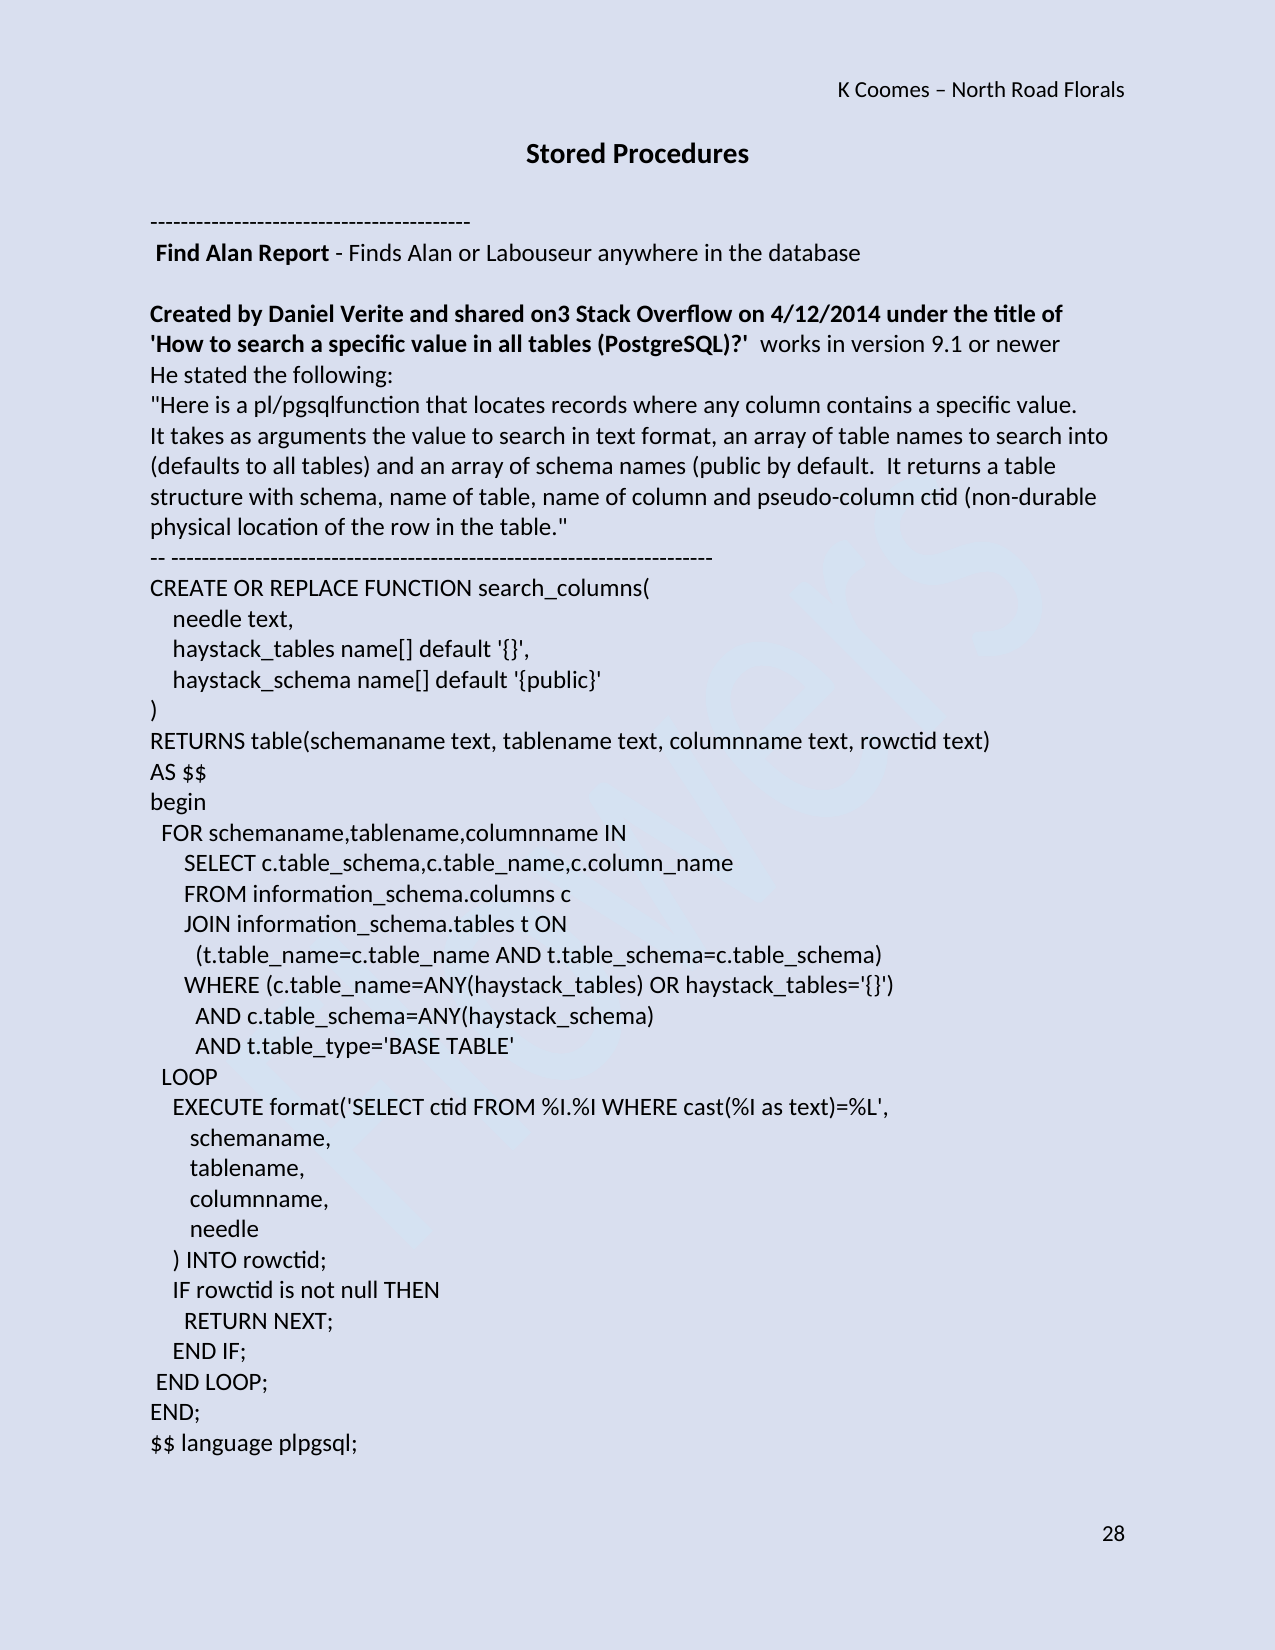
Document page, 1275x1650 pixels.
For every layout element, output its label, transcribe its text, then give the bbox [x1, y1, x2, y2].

text $$ language plpgsql; [150, 1427, 1125, 1458]
text SELECT c.table_schema,c.table_name,c.column_name [150, 847, 1125, 878]
text schemaname, [150, 1122, 1125, 1152]
text ------------------------------------------ [150, 206, 1125, 237]
text Created by Daniel Verite and shared on3 Stack Overflow on 4/12/2014 under the title of [150, 298, 1125, 328]
text AND c.table_schema=ANY(haystack_schema) [150, 1000, 1125, 1030]
text RETURNS table(schemaname text, tablename text, columnname text, rowctid text) [150, 725, 1125, 756]
text Find Alan Report - Finds Alan or Labouseur anywhere in the database [150, 237, 1125, 267]
text 'How to search a specific value in all tables (PostgreSQL)?' works in version 9.1 or newer [150, 328, 1125, 359]
text "Here is a pl/pgsqlfunction that locates records where any column contains a specific value. [150, 389, 1125, 420]
text IF rowctid is not null THEN [150, 1274, 1125, 1305]
text columnname, [150, 1183, 1125, 1213]
text WHERE (c.table_name=ANY(haystack_tables) OR haystack_tables='{}') [150, 969, 1125, 1000]
text needle text, [150, 603, 1125, 633]
text FOR schemaname,tablename,columnname IN [150, 817, 1125, 847]
text Stored Procedures [150, 135, 1125, 171]
text haystack_schema name[] default '{public}' [150, 664, 1125, 694]
text (t.table_name=c.table_name AND t.table_schema=c.table_schema) [150, 939, 1125, 969]
text END LOOP; [150, 1366, 1125, 1397]
text -- ----------------------------------------------------------------------- [150, 542, 1125, 572]
text ) INTO rowctid; [150, 1244, 1125, 1274]
text CREATE OR REPLACE FUNCTION search_columns( [150, 572, 1125, 603]
text AND t.table_type='BASE TABLE' [150, 1030, 1125, 1061]
text END; [150, 1397, 1125, 1427]
text LOOP [150, 1061, 1125, 1091]
text He stated the following: [150, 359, 1125, 389]
text ) [150, 694, 1125, 725]
text EXECUTE format('SELECT ctid FROM %I.%I WHERE cast(%I as text)=%L', [150, 1091, 1125, 1122]
text needle [150, 1213, 1125, 1244]
text haystack_tables name[] default '{}', [150, 633, 1125, 664]
text AS $$ [150, 756, 1125, 786]
text END IF; [150, 1336, 1125, 1366]
text It takes as arguments the value to search in text format, an array of table names to search into (defaults to all tables) and an array of schema names (public by default. It returns a table structure with schema, name of table, name of column and pseudo-column ctid (non-durable physical location of the row in the table." [150, 420, 1125, 542]
text tablename, [150, 1152, 1125, 1183]
text JOIN information_schema.tables t ON [150, 908, 1125, 939]
text FROM information_schema.columns c [150, 878, 1125, 908]
text begin [150, 786, 1125, 817]
text RETURN NEXT; [150, 1305, 1125, 1336]
